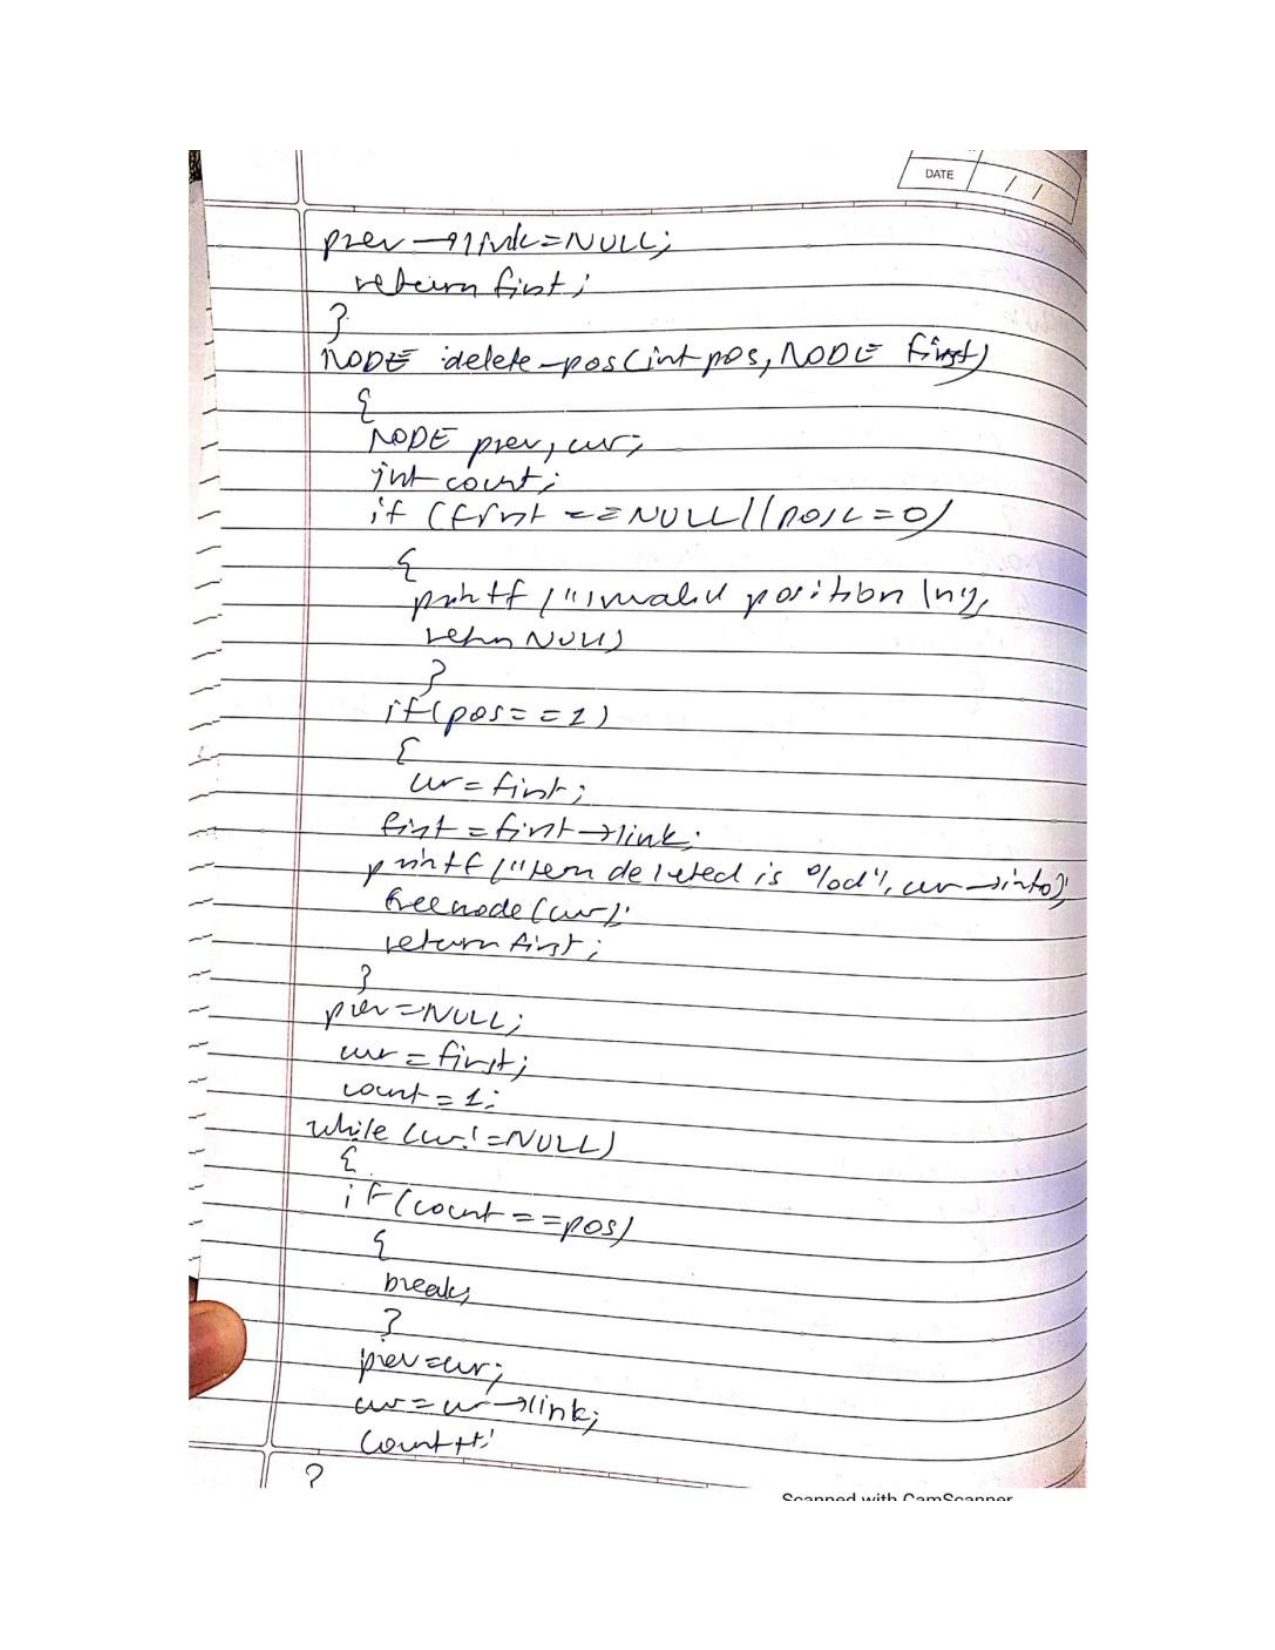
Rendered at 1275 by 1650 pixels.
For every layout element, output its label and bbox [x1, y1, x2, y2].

picture [150, 150, 1125, 1501]
